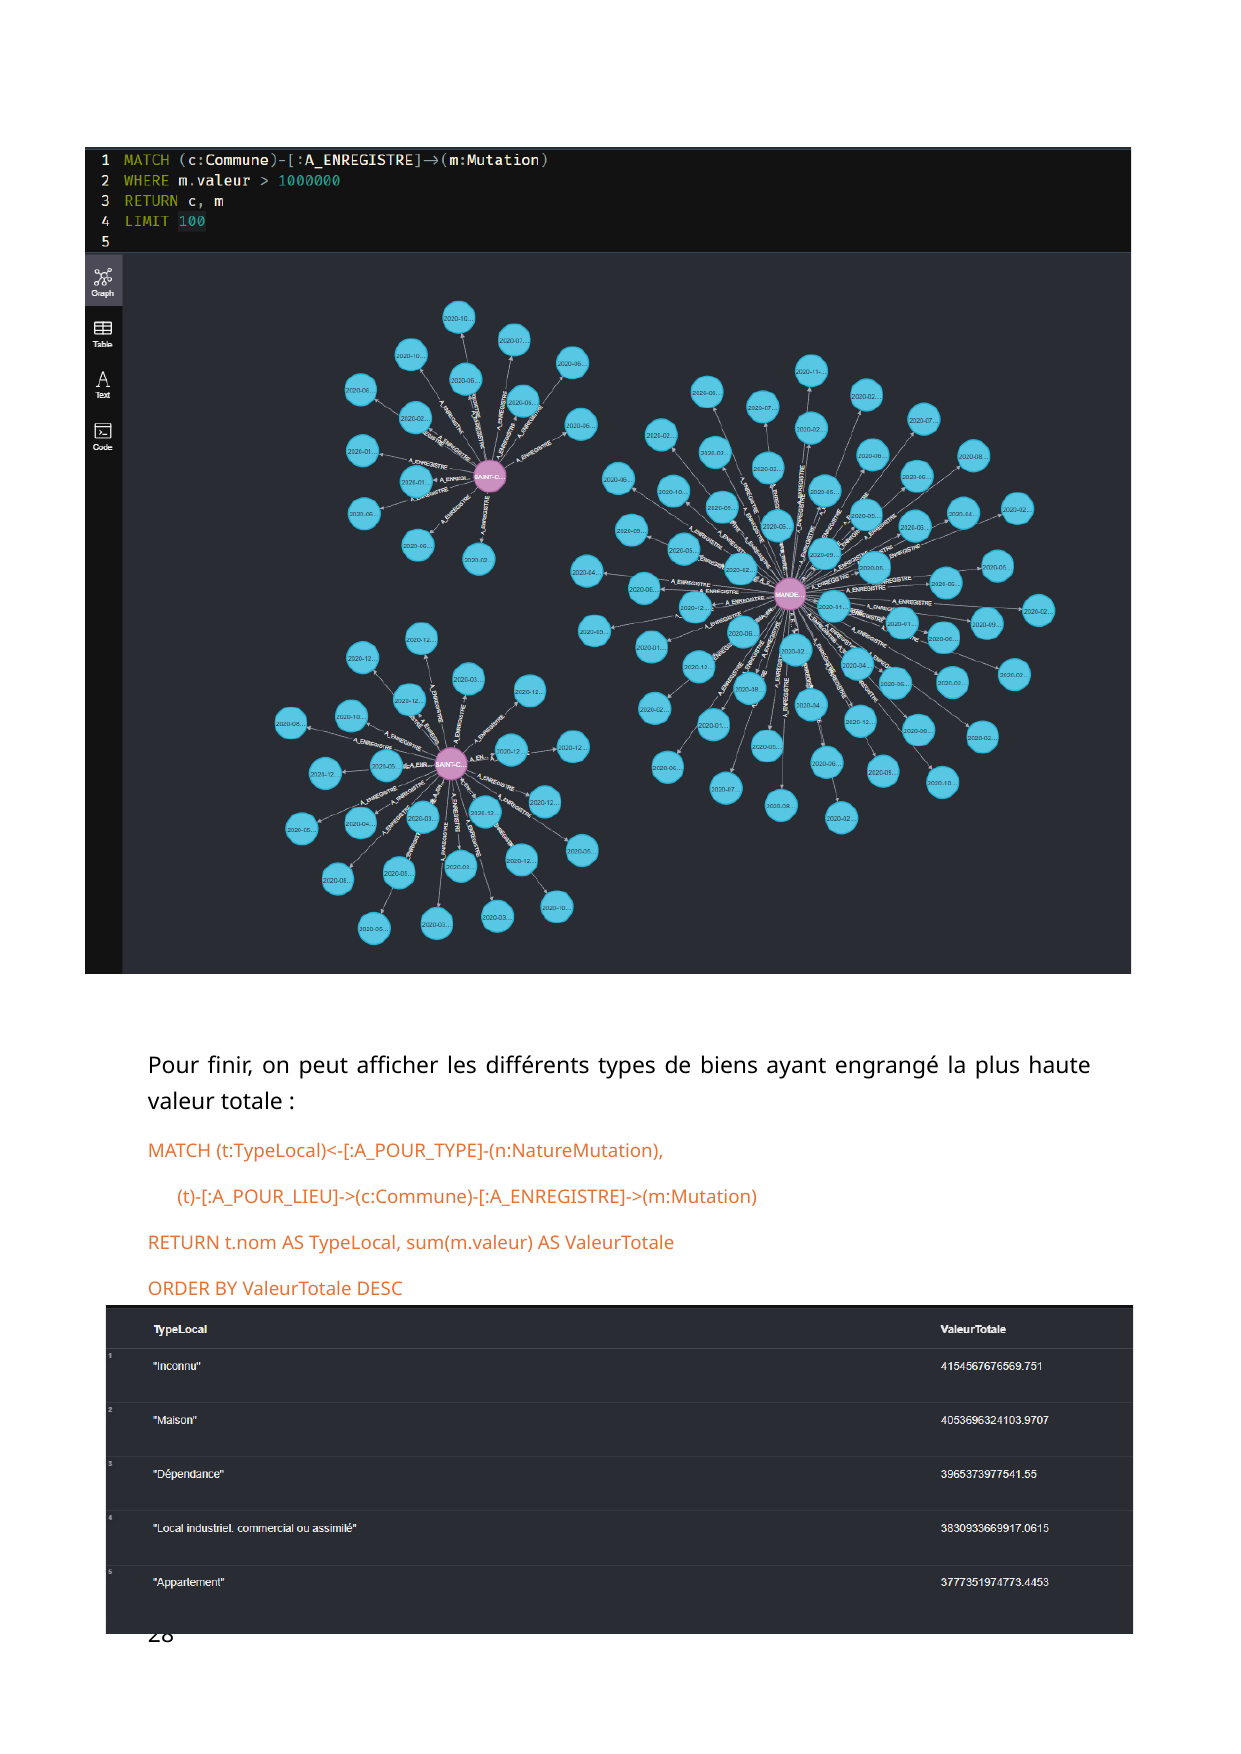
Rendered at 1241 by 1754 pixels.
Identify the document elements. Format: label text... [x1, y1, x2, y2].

text MATCH (t:TypeLocal)<-[:A_POUR_TYPE]-(n:NatureMutation), [148, 1137, 1093, 1163]
picture [105, 1305, 1134, 1634]
text (t)-[:A_POUR_LIEU]->(c:Commune)-[:A_ENREGISTRE]->(m:Mutation) [148, 1183, 1093, 1209]
text Pour finir, on peut afficher les différents types de biens ayant engrangé la plus haute valeur totale : [148, 1049, 1093, 1116]
text ORDER BY ValeurTotale DESC [148, 1275, 1093, 1301]
picture [84, 147, 1132, 973]
text RETURN t.nom AS TypeLocal, sum(m.valeur) AS ValeurTotale [148, 1229, 1093, 1254]
